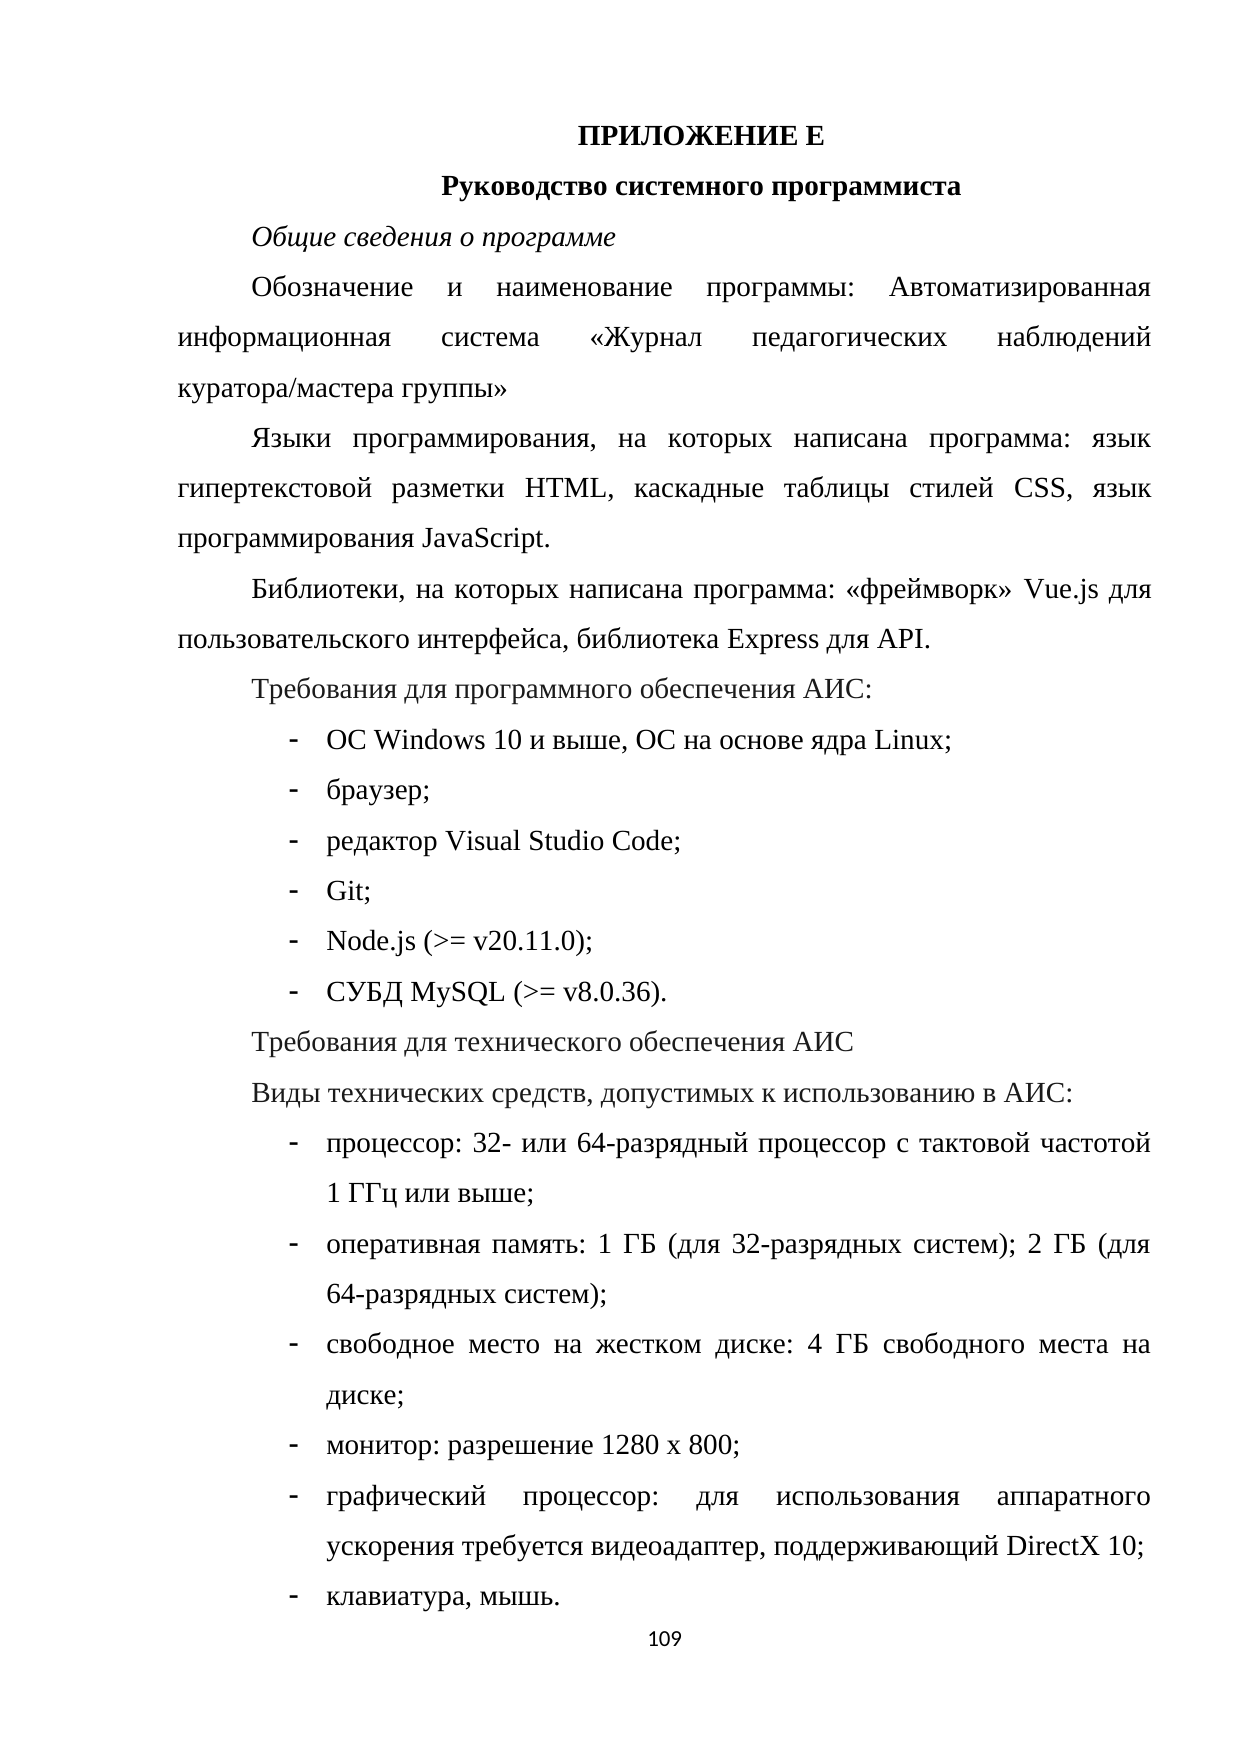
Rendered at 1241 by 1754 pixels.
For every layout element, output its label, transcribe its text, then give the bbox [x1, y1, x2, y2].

list редактор Visual Studio Code; [288, 823, 1152, 856]
list графический процессор: для использования аппаратного ускорения требуется видеоадаптер, поддерживающий DirectX 10; [288, 1478, 1152, 1562]
list свободное место на жестком диске: 4 ГБ свободного места на диске; [288, 1326, 1152, 1410]
list Git; [288, 873, 1152, 907]
text Требования для технического обеспечения АИС [177, 1024, 1152, 1058]
text Приложение Е [177, 118, 1152, 152]
list клавиатура, мышь. [288, 1578, 1152, 1612]
list браузер; [288, 772, 1152, 806]
list СУБД MySQL (>= v8.0.36). [288, 974, 1152, 1008]
list монитор: разрешение 1280 x 800; [288, 1427, 1152, 1461]
list ОС Windows 10 и выше, ОС на основе ядра Linux; [288, 722, 1152, 756]
text Общие сведения о программе [177, 219, 1152, 252]
text Обозначение и наименование программы: Автоматизированная информационная система «Журнал педагогических наблюдений куратора/мастера группы» [177, 269, 1152, 403]
text Языки программирования, на которых написана программа: язык гипертекстовой разметки HTML, каскадные таблицы стилей CSS, язык программирования JavaScript. [177, 420, 1152, 554]
list оперативная память: 1 ГБ (для 32-разрядных систем); 2 ГБ (для 64-разрядных систем); [288, 1226, 1152, 1310]
list процессор: 32- или 64-разрядный процессор с тактовой частотой 1 ГГц или выше; [288, 1125, 1152, 1209]
text Виды технических средств, допустимых к использованию в АИС: [177, 1075, 1152, 1108]
text Требования для программного обеспечения АИС: [177, 672, 1152, 705]
text Руководство системного программиста [177, 168, 1152, 202]
text Библиотеки, на которых написана программа: «фреймворк» Vue.js для пользовательского интерфейса, библиотека Express для API. [177, 571, 1152, 655]
list Node.js (>= v20.11.0); [288, 923, 1152, 957]
